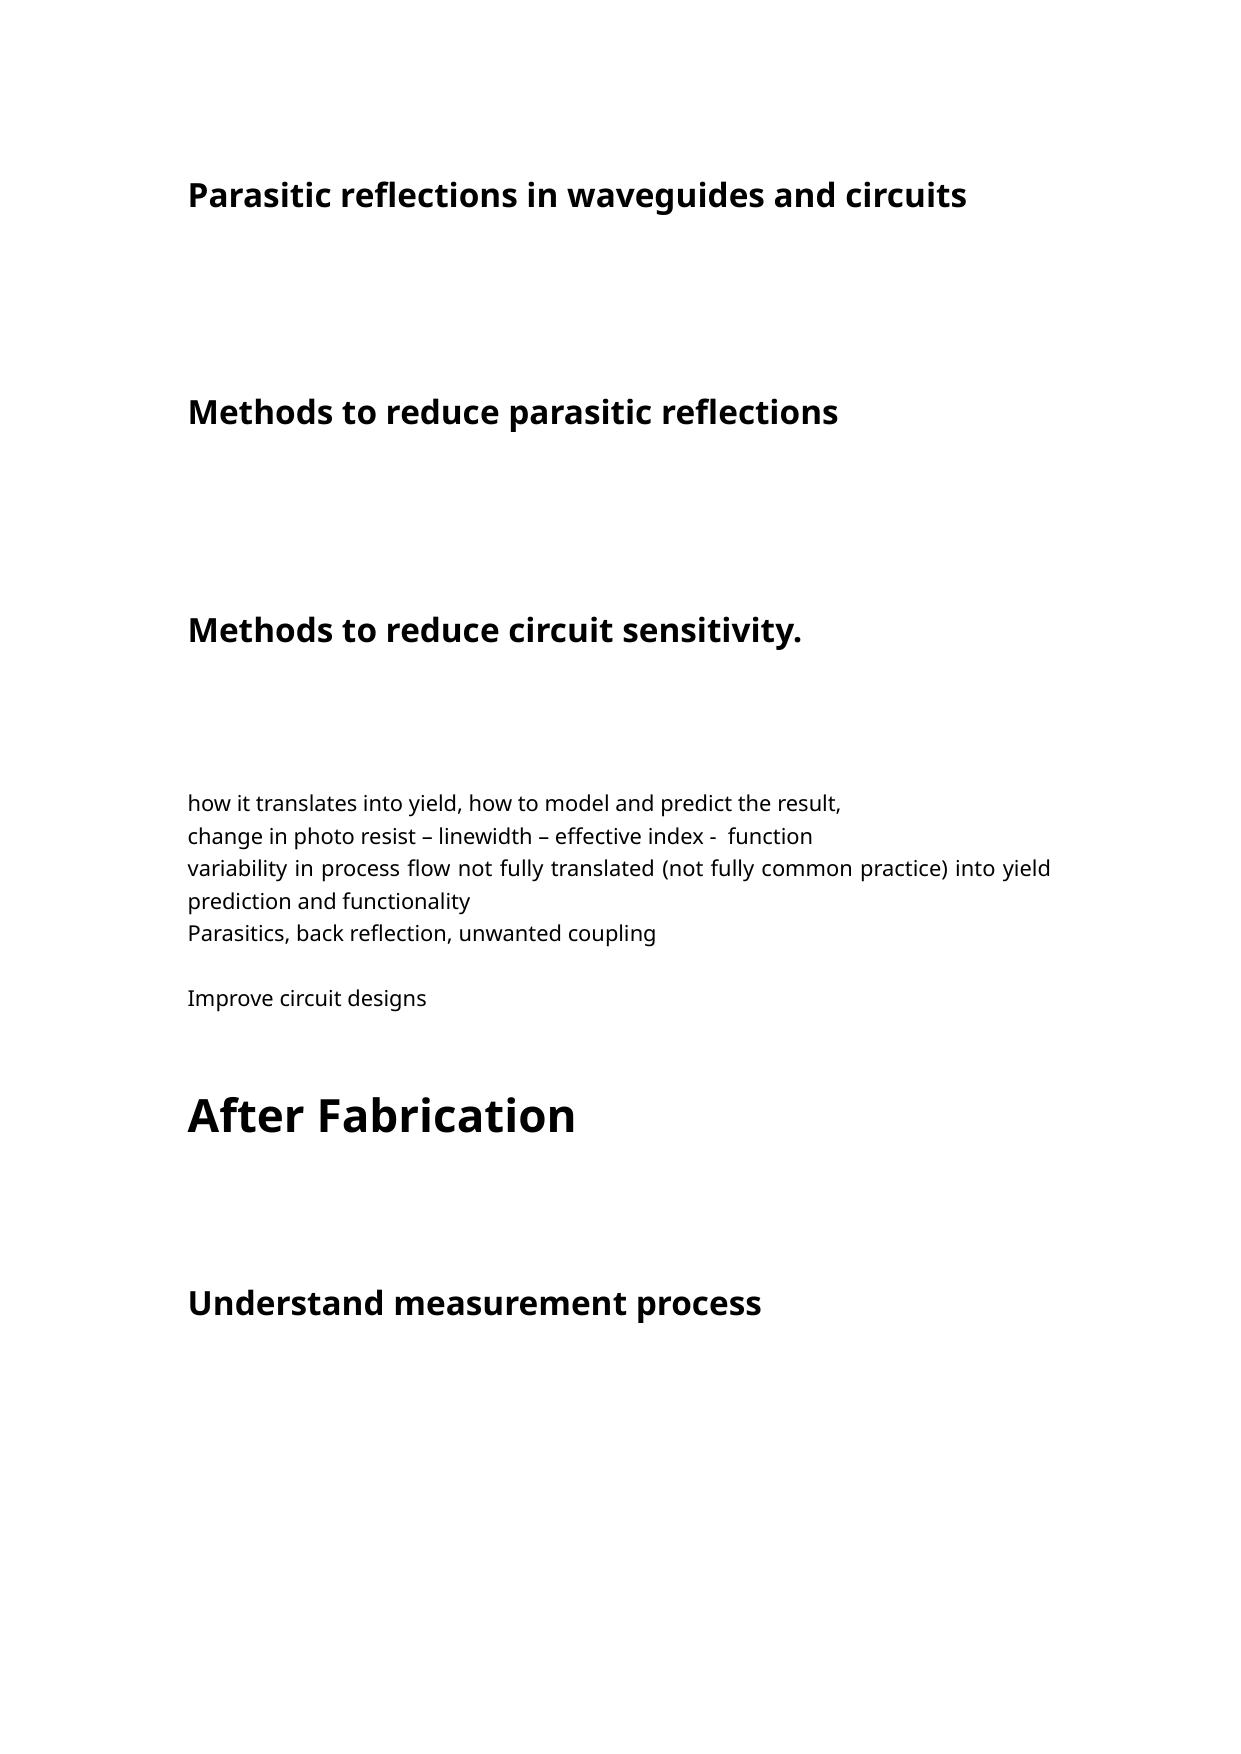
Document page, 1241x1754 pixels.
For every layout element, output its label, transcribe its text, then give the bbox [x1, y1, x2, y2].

subtitle Understand measurement process [187, 1269, 1053, 1334]
subtitle Methods to reduce parasitic reflections [187, 379, 1053, 444]
text variability in process flow not fully translated (not fully common practice) into yield prediction and functionality [187, 852, 1053, 917]
subtitle After Fabrication [187, 1082, 1053, 1147]
subtitle Methods to reduce circuit sensitivity. [187, 597, 1053, 662]
text Parasitics, back reflection, unwanted coupling [187, 917, 1053, 949]
text Improve circuit designs [187, 982, 1053, 1014]
text how it translates into yield, how to model and predict the result, [187, 787, 1053, 819]
subtitle Parasitic reflections in waveguides and circuits [187, 162, 1053, 227]
text change in photo resist – linewidth – effective index - function [187, 819, 1053, 852]
